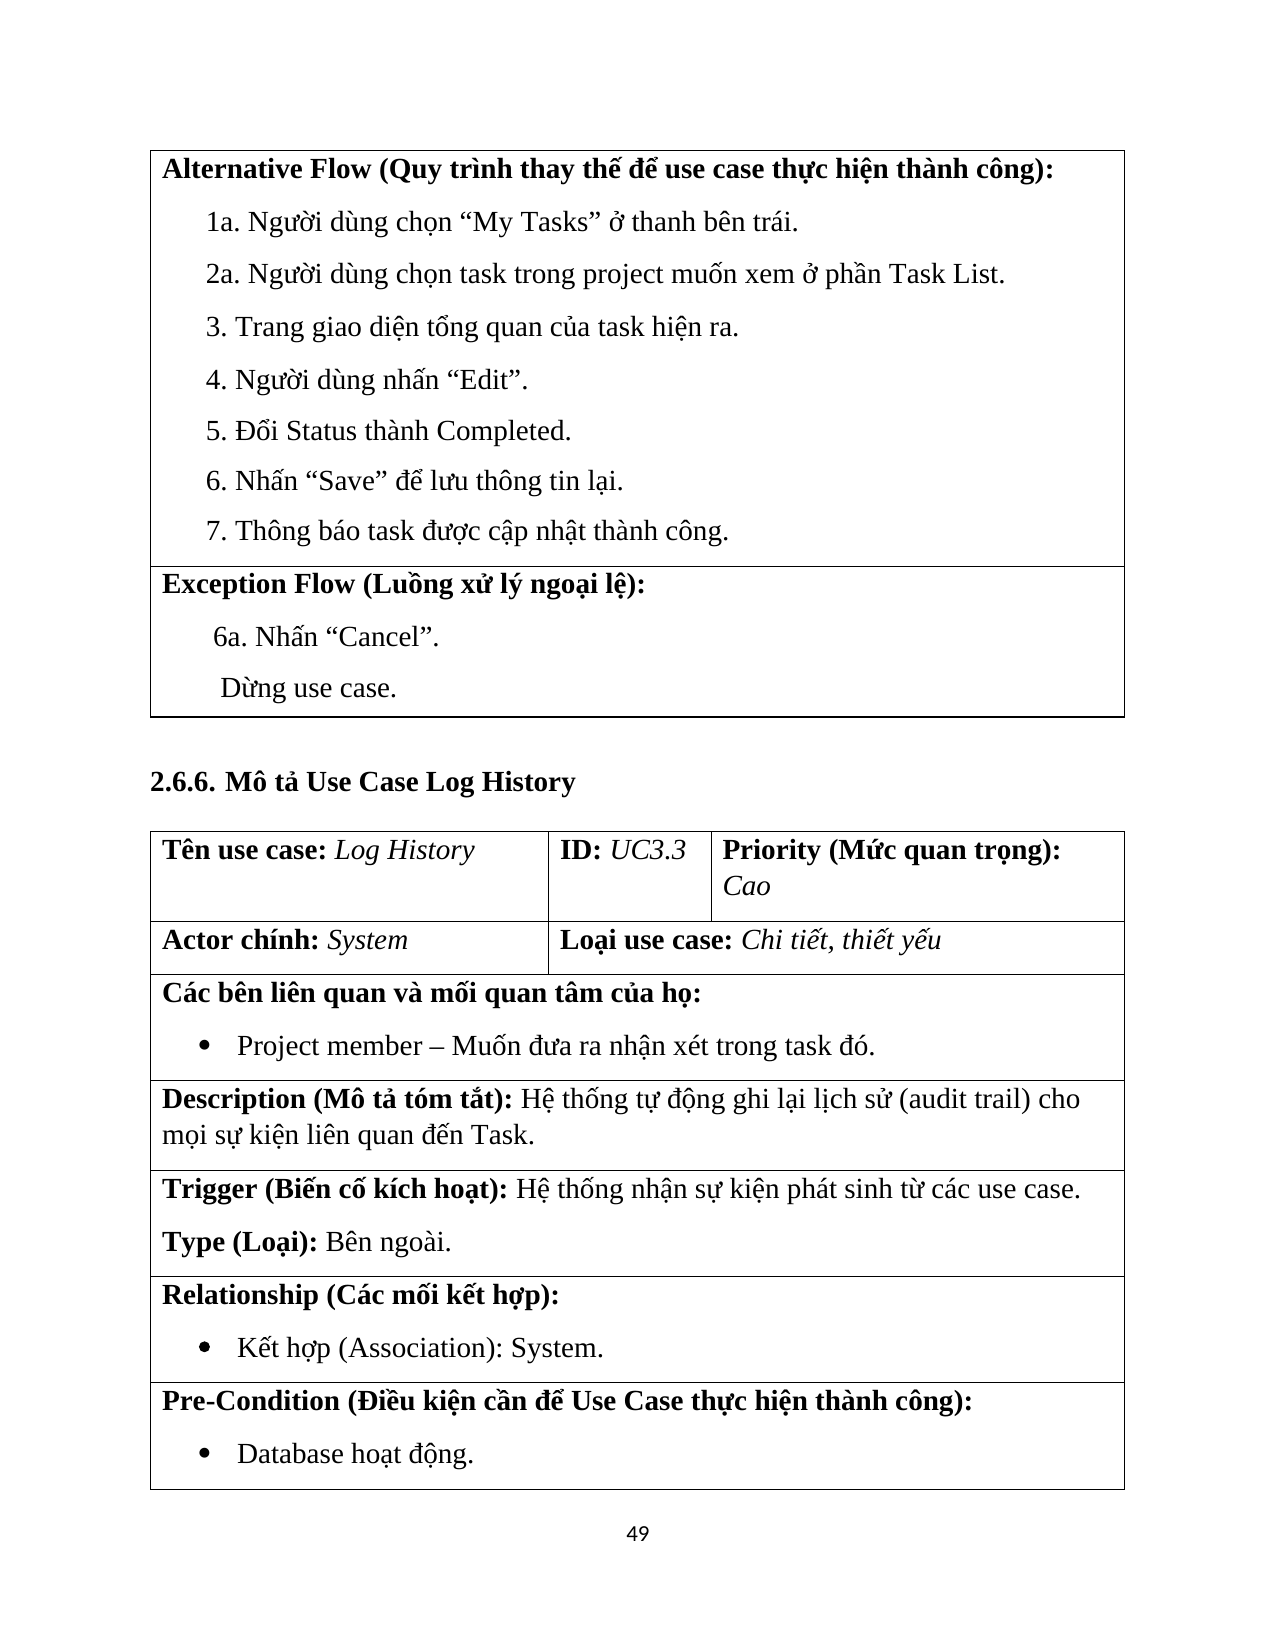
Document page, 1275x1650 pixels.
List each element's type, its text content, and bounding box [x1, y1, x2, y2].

table_cell Trigger (Biến cố kích hoạt): Hệ thống nhận sự kiện phát sinh từ các use case. Type (Loại): Bên ngoài. [151, 1171, 1124, 1276]
table_cell Actor chính: System [151, 922, 548, 974]
list Mô tả Use Case Log History [150, 764, 1125, 798]
table_header ID: UC3.3 [549, 832, 711, 921]
table_cell Relationship (Các mối kết hợp): Kết hợp (Association): System. [151, 1277, 1124, 1382]
table_cell Các bên liên quan và mối quan tâm của họ: Project member – Muốn đưa ra nhận xét trong task đó. [151, 975, 1124, 1080]
table_cell Pre-Condition (Điều kiện cần để Use Case thực hiện thành công): Database hoạt động. [151, 1383, 1124, 1488]
table_header Priority (Mức quan trọng): Cao [712, 832, 1124, 921]
table_header Tên use case: Log History [151, 832, 548, 921]
table_cell Exception Flow (Luồng xử lý ngoại lệ): 6a. Nhấn “Cancel”. Dừng use case. [151, 567, 1124, 716]
table_cell Loại use case: Chi tiết, thiết yếu [549, 922, 1124, 974]
table_cell Description (Mô tả tóm tắt): Hệ thống tự động ghi lại lịch sử (audit trail) cho mọi sự kiện liên quan đến Task. [151, 1081, 1124, 1170]
table_cell Alternative Flow (Quy trình thay thế để use case thực hiện thành công): 1a. Người dùng chọn “My Tasks” ở thanh bên trái. 2a. Người dùng chọn task trong project muốn xem ở phần Task List. 3. Trang giao diện tổng quan của task hiện ra. 4. Người dùng nhấn “Edit”. 5. Đổi Status thành Completed. 6. Nhấn “Save” để lưu thông tin lại. 7. Thông báo task được cập nhật thành công. [151, 151, 1124, 566]
